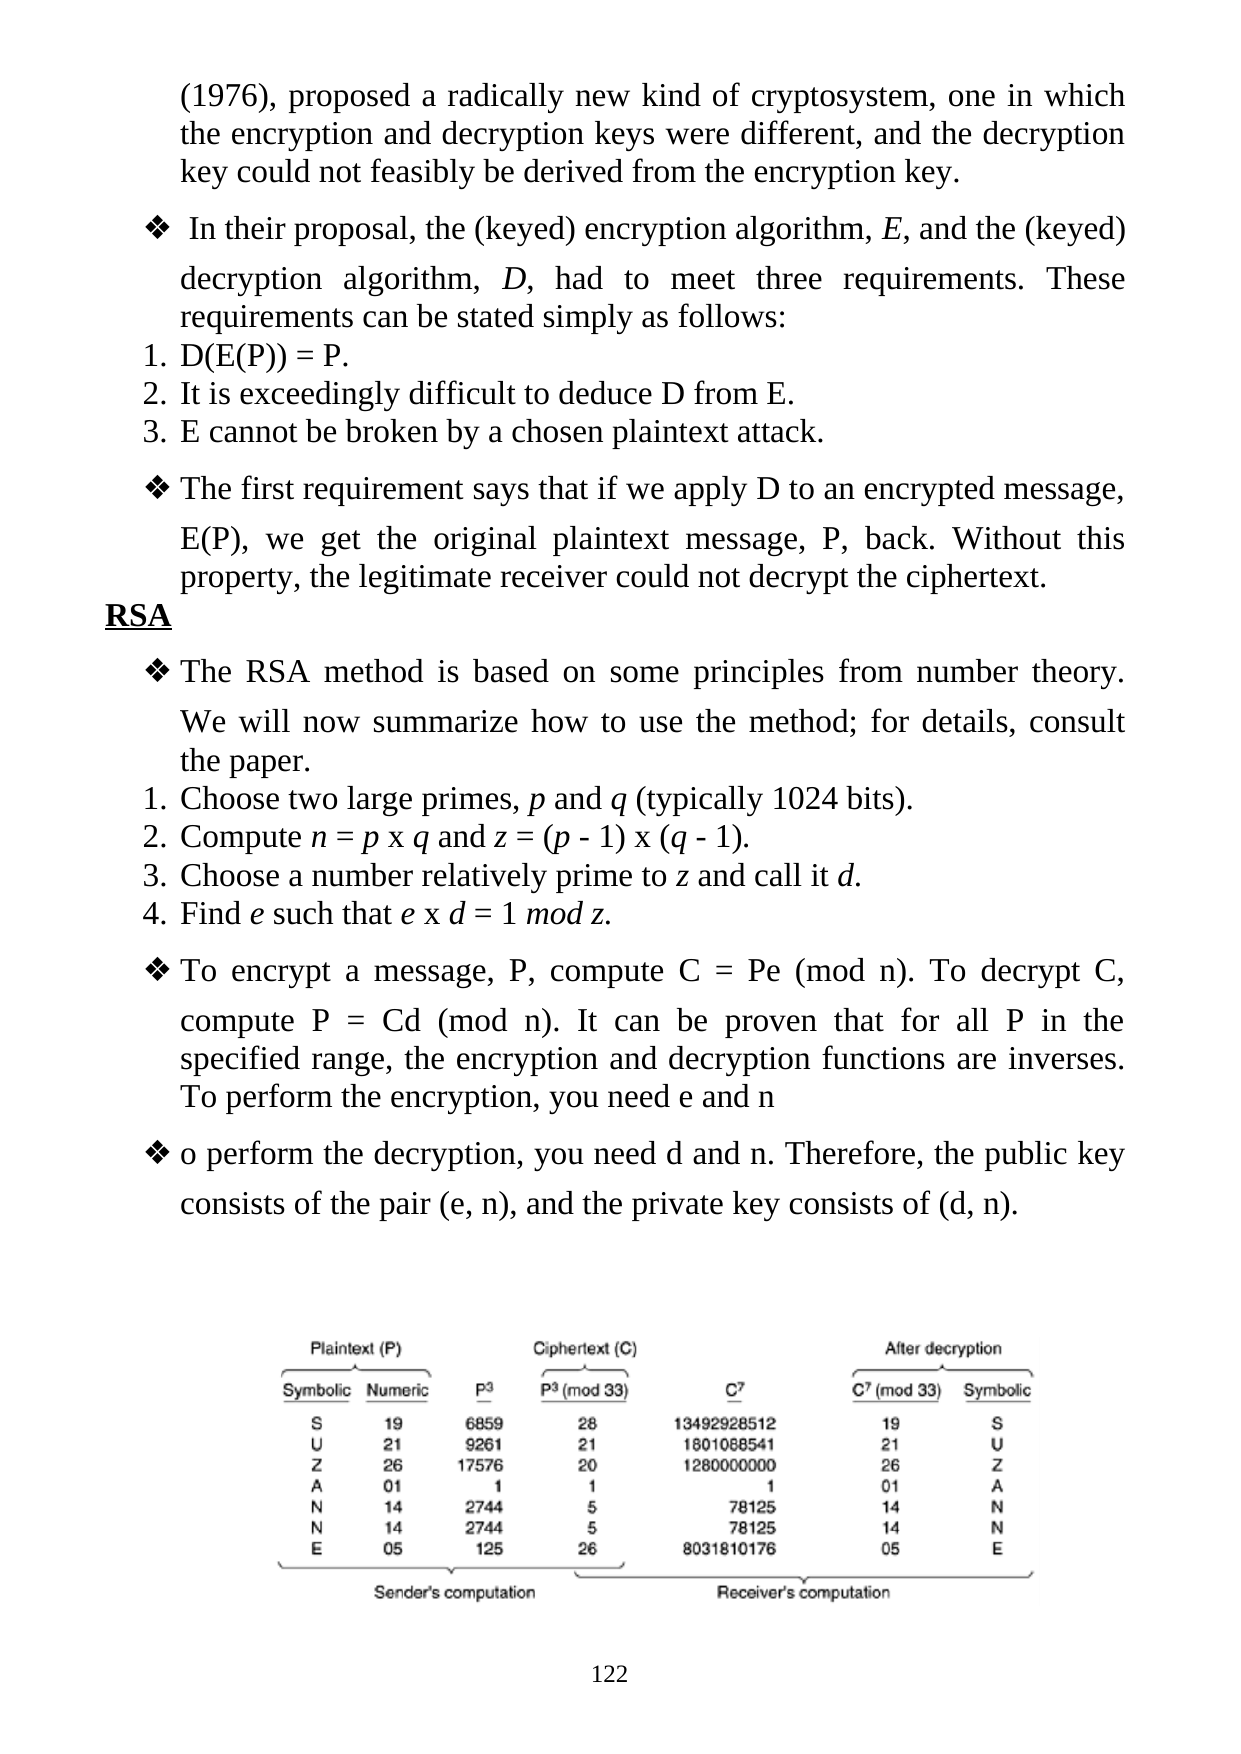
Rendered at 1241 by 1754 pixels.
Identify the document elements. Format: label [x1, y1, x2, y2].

table_header [94, 75, 1138, 1606]
picture [271, 1337, 1040, 1606]
